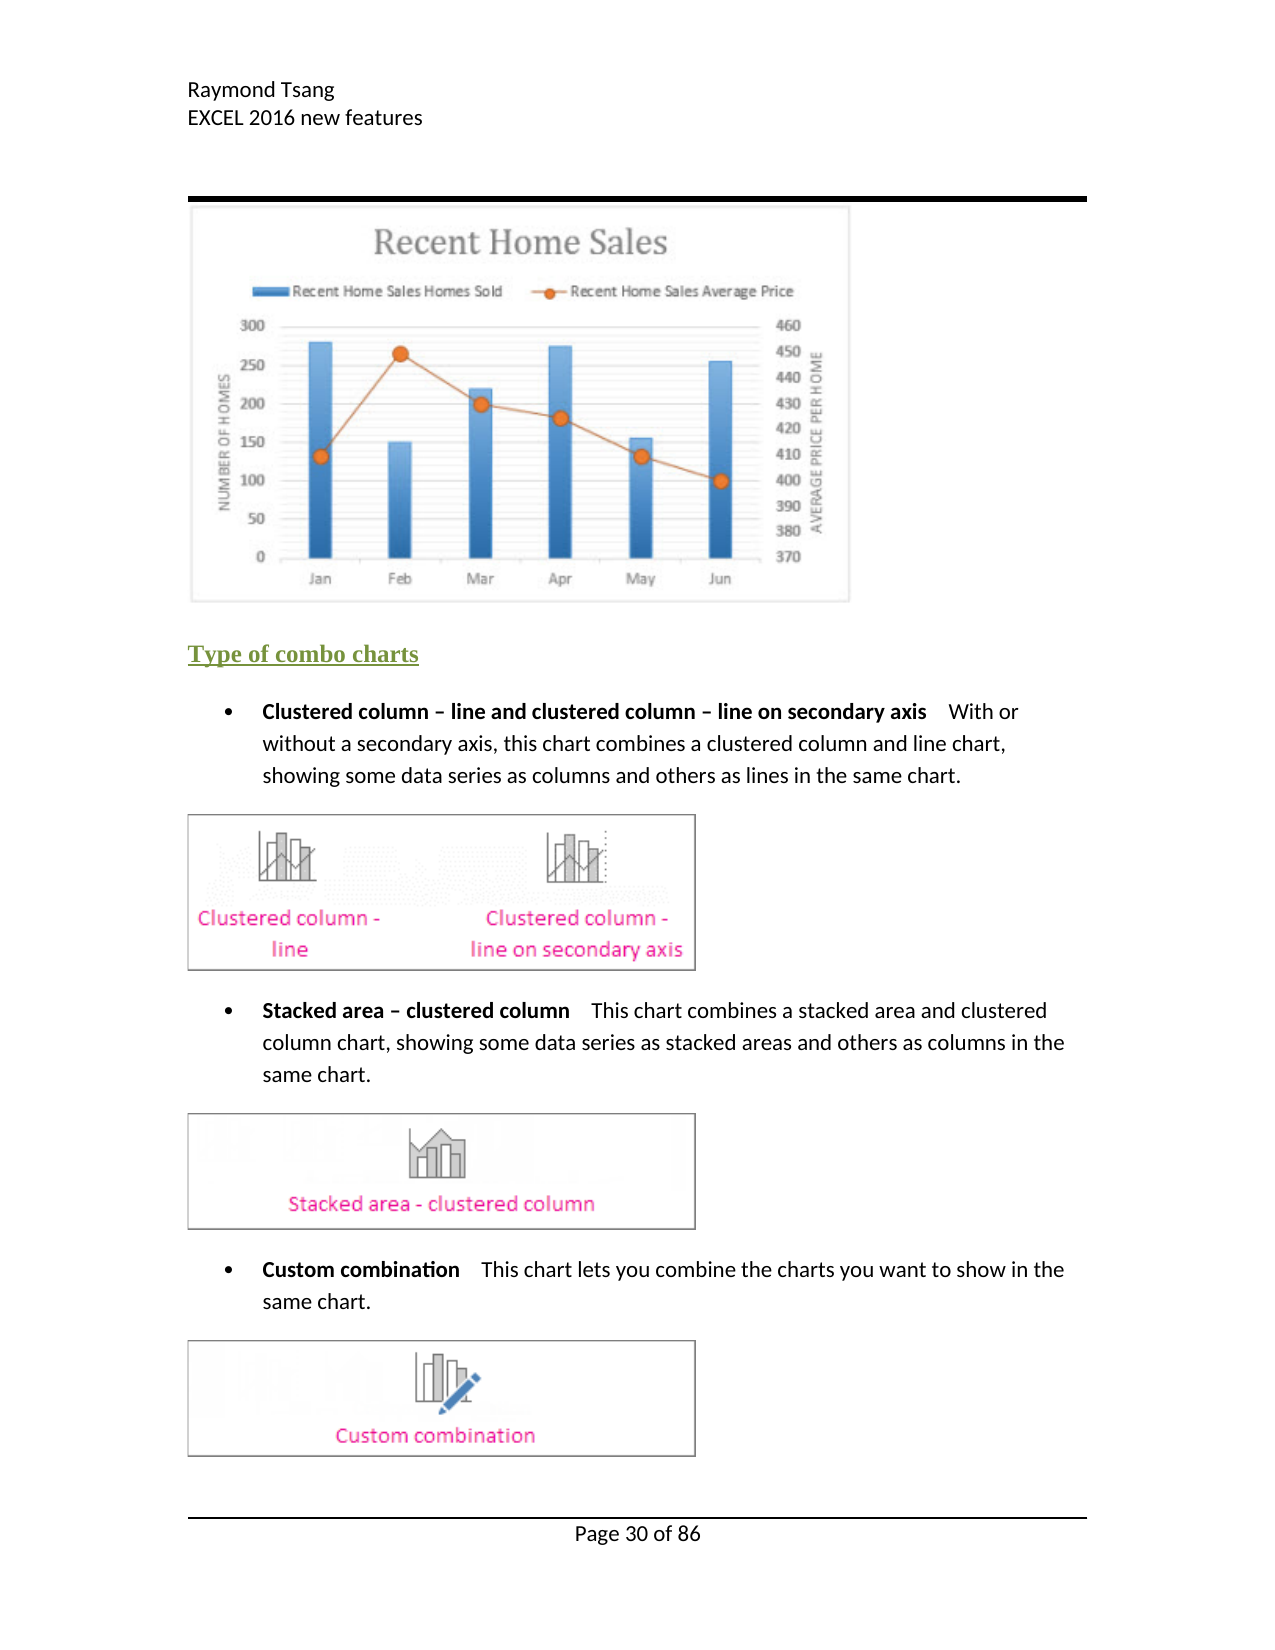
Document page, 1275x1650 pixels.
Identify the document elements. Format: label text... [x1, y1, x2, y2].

picture [187, 814, 696, 971]
subtitle Type of combo charts [187, 639, 1087, 668]
picture [187, 1340, 696, 1457]
list Custom combination This chart lets you combine the charts you want to show in the same chart. [225, 1255, 1087, 1315]
picture [187, 1113, 696, 1230]
list Clustered column – line and clustered column – line on secondary axis With or without a secondary axis, this chart combines a clustered column and line chart, showing some data series as columns and others as lines in the same chart. [225, 697, 1087, 790]
list Stacked area – clustered column This chart combines a stacked area and clustered column chart, showing some data series as stacked areas and others as columns in the same chart. [225, 996, 1087, 1088]
picture [187, 201, 853, 606]
